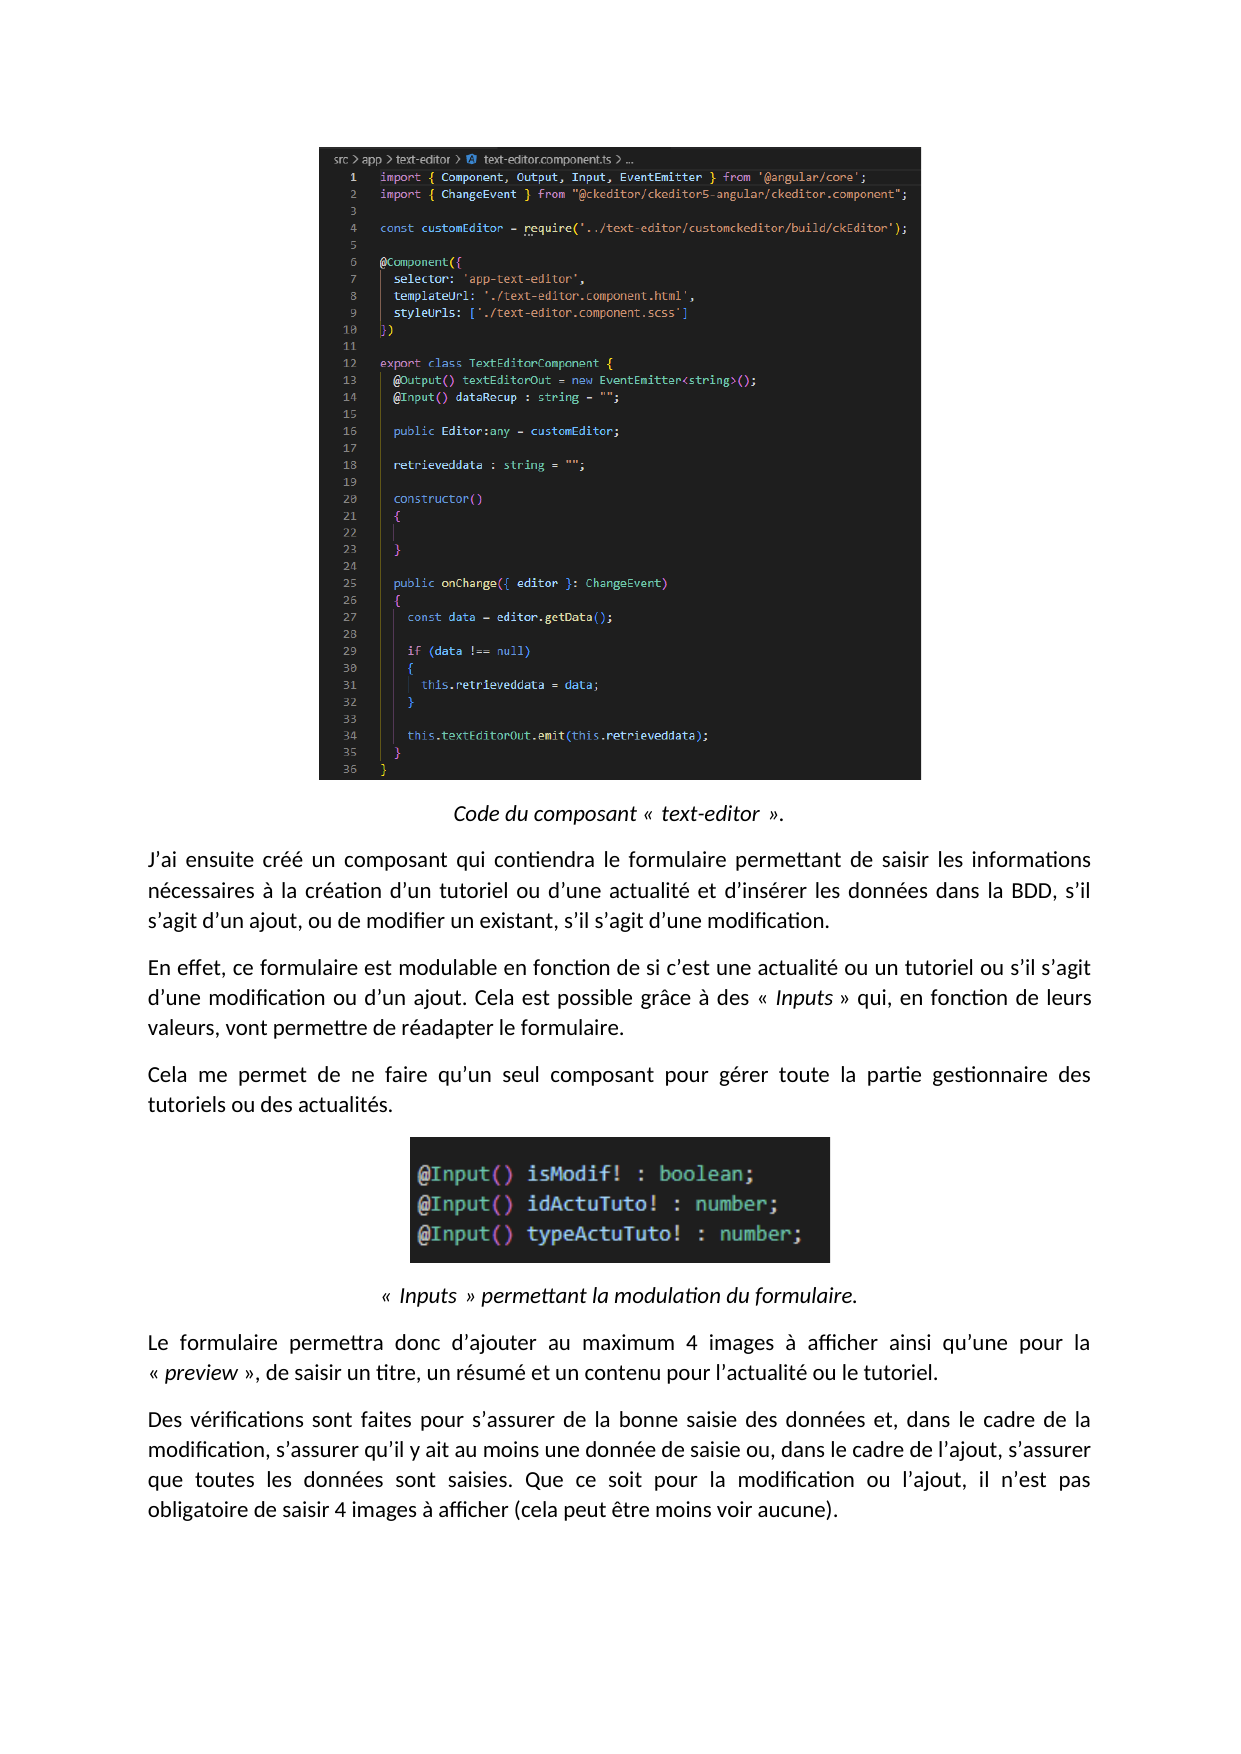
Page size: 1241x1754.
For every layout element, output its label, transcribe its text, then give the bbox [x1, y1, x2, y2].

text Des vérifications sont faites pour s’assurer de la bonne saisie des données et, dans le cadre de la modification, s’assurer qu’il y ait au moins une donnée de saisie ou, dans le cadre de l’ajout, s’assurer que toutes les données sont saisies. Que ce soit pour la modification ou l’ajout, il n’est pas obligatoire de saisir 4 images à afficher (cela peut être moins voir aucune). [148, 1405, 1093, 1524]
text Code du composant « text-editor ». [148, 799, 1093, 827]
text Le formulaire permettra donc d’ajouter au maximum 4 images à afficher ainsi qu’une pour la « preview », de saisir un titre, un résumé et un contenu pour l’actualité ou le tutoriel. [148, 1328, 1093, 1386]
picture [319, 147, 922, 780]
text « Inputs » permettant la modulation du formulaire. [148, 1281, 1093, 1309]
text Cela me permet de ne faire qu’un seul composant pour gérer toute la partie gestionnaire des tutoriels ou des actualités. [148, 1060, 1093, 1118]
picture [410, 1137, 831, 1263]
text J’ai ensuite créé un composant qui contiendra le formulaire permettant de saisir les informations nécessaires à la création d’un tutoriel ou d’une actualité et d’insérer les données dans la BDD, s’il s’agit d’un ajout, ou de modifier un existant, s’il s’agit d’une modification. [148, 846, 1093, 934]
text En effet, ce formulaire est modulable en fonction de si c’est une actualité ou un tutoriel ou s’il s’agit d’une modification ou d’un ajout. Cela est possible grâce à des « Inputs » qui, en fonction de leurs valeurs, vont permettre de réadapter le formulaire. [148, 953, 1093, 1041]
